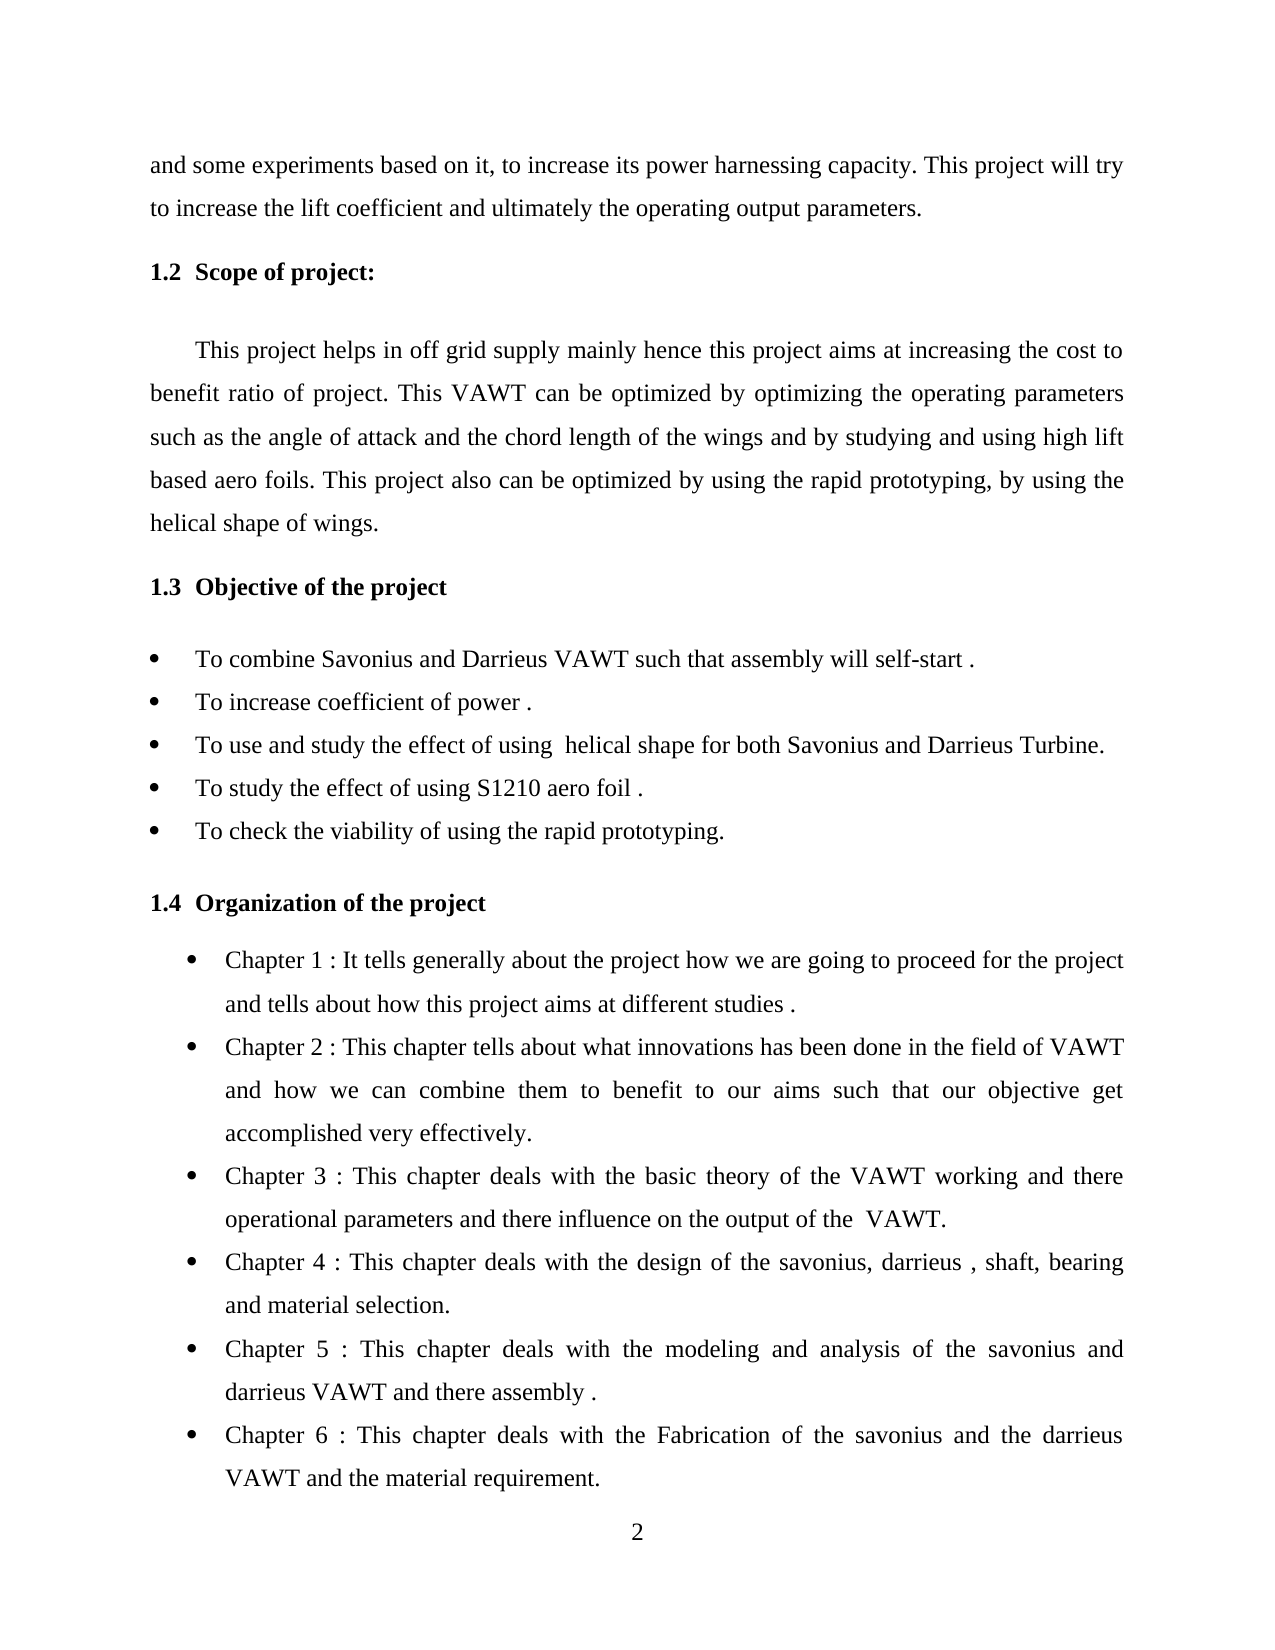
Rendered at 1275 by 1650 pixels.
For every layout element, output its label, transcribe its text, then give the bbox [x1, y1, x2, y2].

list To increase coefficient of power . [150, 687, 1125, 716]
list Chapter 5 : This chapter deals with the modeling and analysis of the savonius and darrieus VAWT and there assembly . [187, 1334, 1125, 1406]
list Chapter 4 : This chapter deals with the design of the savonius, darrieus , shaft, bearing and material selection. [187, 1247, 1125, 1319]
list Chapter 2 : This chapter tells about what innovations has been done in the field of VAWT and how we can combine them to benefit to our aims such that our objective get accomplished very effectively. [187, 1032, 1125, 1147]
list Organization of the project [150, 888, 1125, 917]
list Chapter 1 : It tells generally about the project how we are going to proceed for the project and tells about how this project aims at different studies . [187, 946, 1125, 1017]
list Scope of project: [150, 257, 1125, 286]
list To use and study the effect of using helical shape for both Savonius and Darrieus Turbine. [150, 730, 1125, 759]
list To combine Savonius and Darrieus VAWT such that assembly will self-start . [150, 644, 1125, 672]
text This project helps in off grid supply mainly hence this project aims at increasing the cost to benefit ratio of project. This VAWT can be optimized by optimizing the operating parameters such as the angle of attack and the chord length of the wings and by studying and using high lift based aero foils. This project also can be optimized by using the rapid prototyping, by using the helical shape of wings. [150, 335, 1125, 537]
list Chapter 6 : This chapter deals with the Fabrication of the savonius and the darrieus VAWT and the material requirement. [187, 1420, 1125, 1492]
list To study the effect of using S1210 aero foil . [150, 773, 1125, 802]
list To check the viability of using the rapid prototyping. [150, 816, 1125, 845]
list Chapter 3 : This chapter deals with the basic theory of the VAWT working and there operational parameters and there influence on the output of the VAWT. [187, 1161, 1125, 1233]
list Objective of the project [150, 572, 1125, 601]
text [150, 150, 1125, 222]
